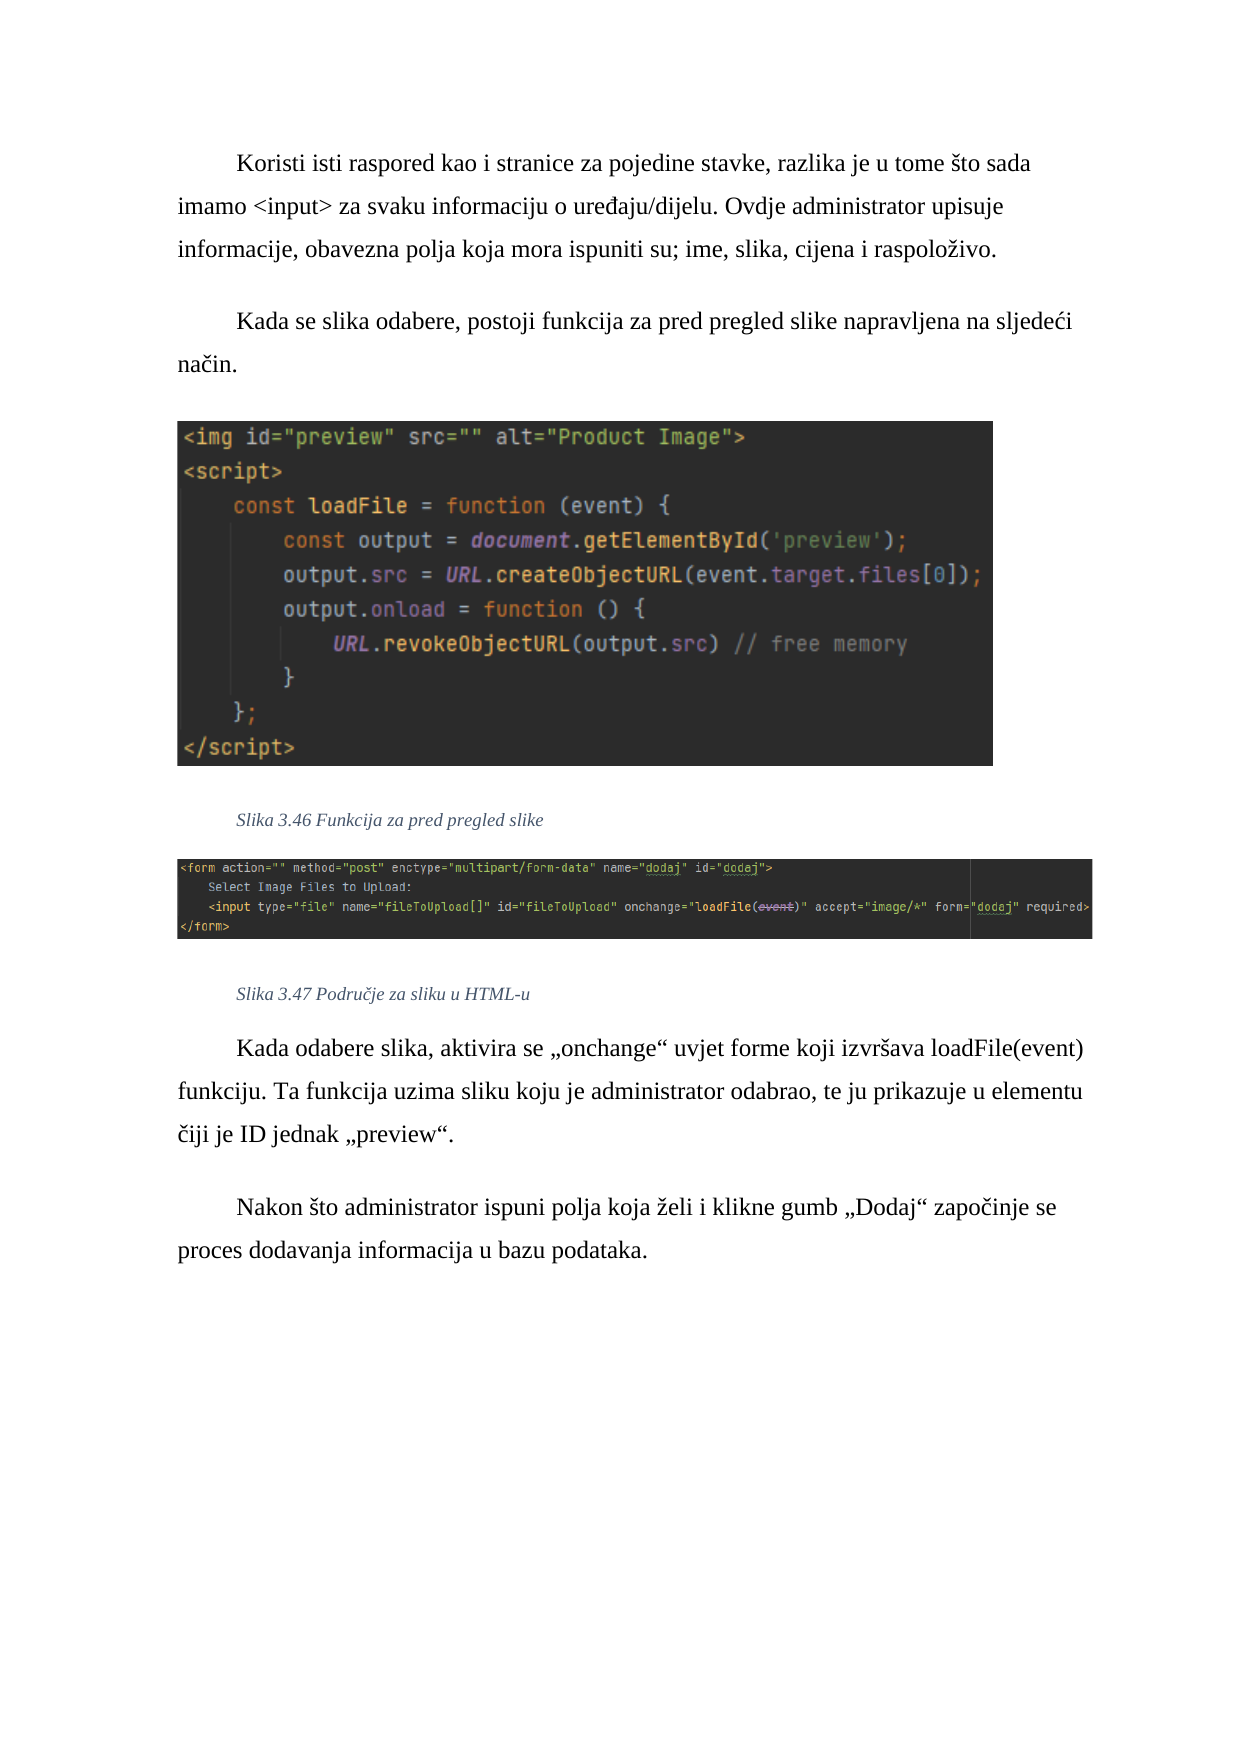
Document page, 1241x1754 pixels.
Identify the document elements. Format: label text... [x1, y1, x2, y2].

text Kada odabere slika, aktivira se „onchange“ uvjet forme koji izvršava loadFile(event) funkciju. Ta funkcija uzima sliku koju je administrator odabrao, te ju prikazuje u elementu čiji je ID jednak „preview“. [177, 1033, 1092, 1148]
picture [177, 859, 1093, 939]
text Slika 3.47 Područje za sliku u HTML-u [177, 983, 1092, 1004]
text Slika 3.46 Funkcija za pred pregled slike [177, 809, 1092, 831]
text Koristi isti raspored kao i stranice za pojedine stavke, razlika je u tome što sada imamo <input> za svaku informaciju o uređaju/dijelu. Ovdje administrator upisuje informacije, obavezna polja koja mora ispuniti su; ime, slika, cijena i raspoloživo. [177, 148, 1092, 263]
picture [177, 421, 993, 766]
text Nakon što administrator ispuni polja koja želi i klikne gumb „Dodaj“ započinje se proces dodavanja informacija u bazu podataka. [177, 1192, 1092, 1264]
text Kada se slika odabere, postoji funkcija za pred pregled slike napravljena na sljedeći način. [177, 306, 1092, 378]
